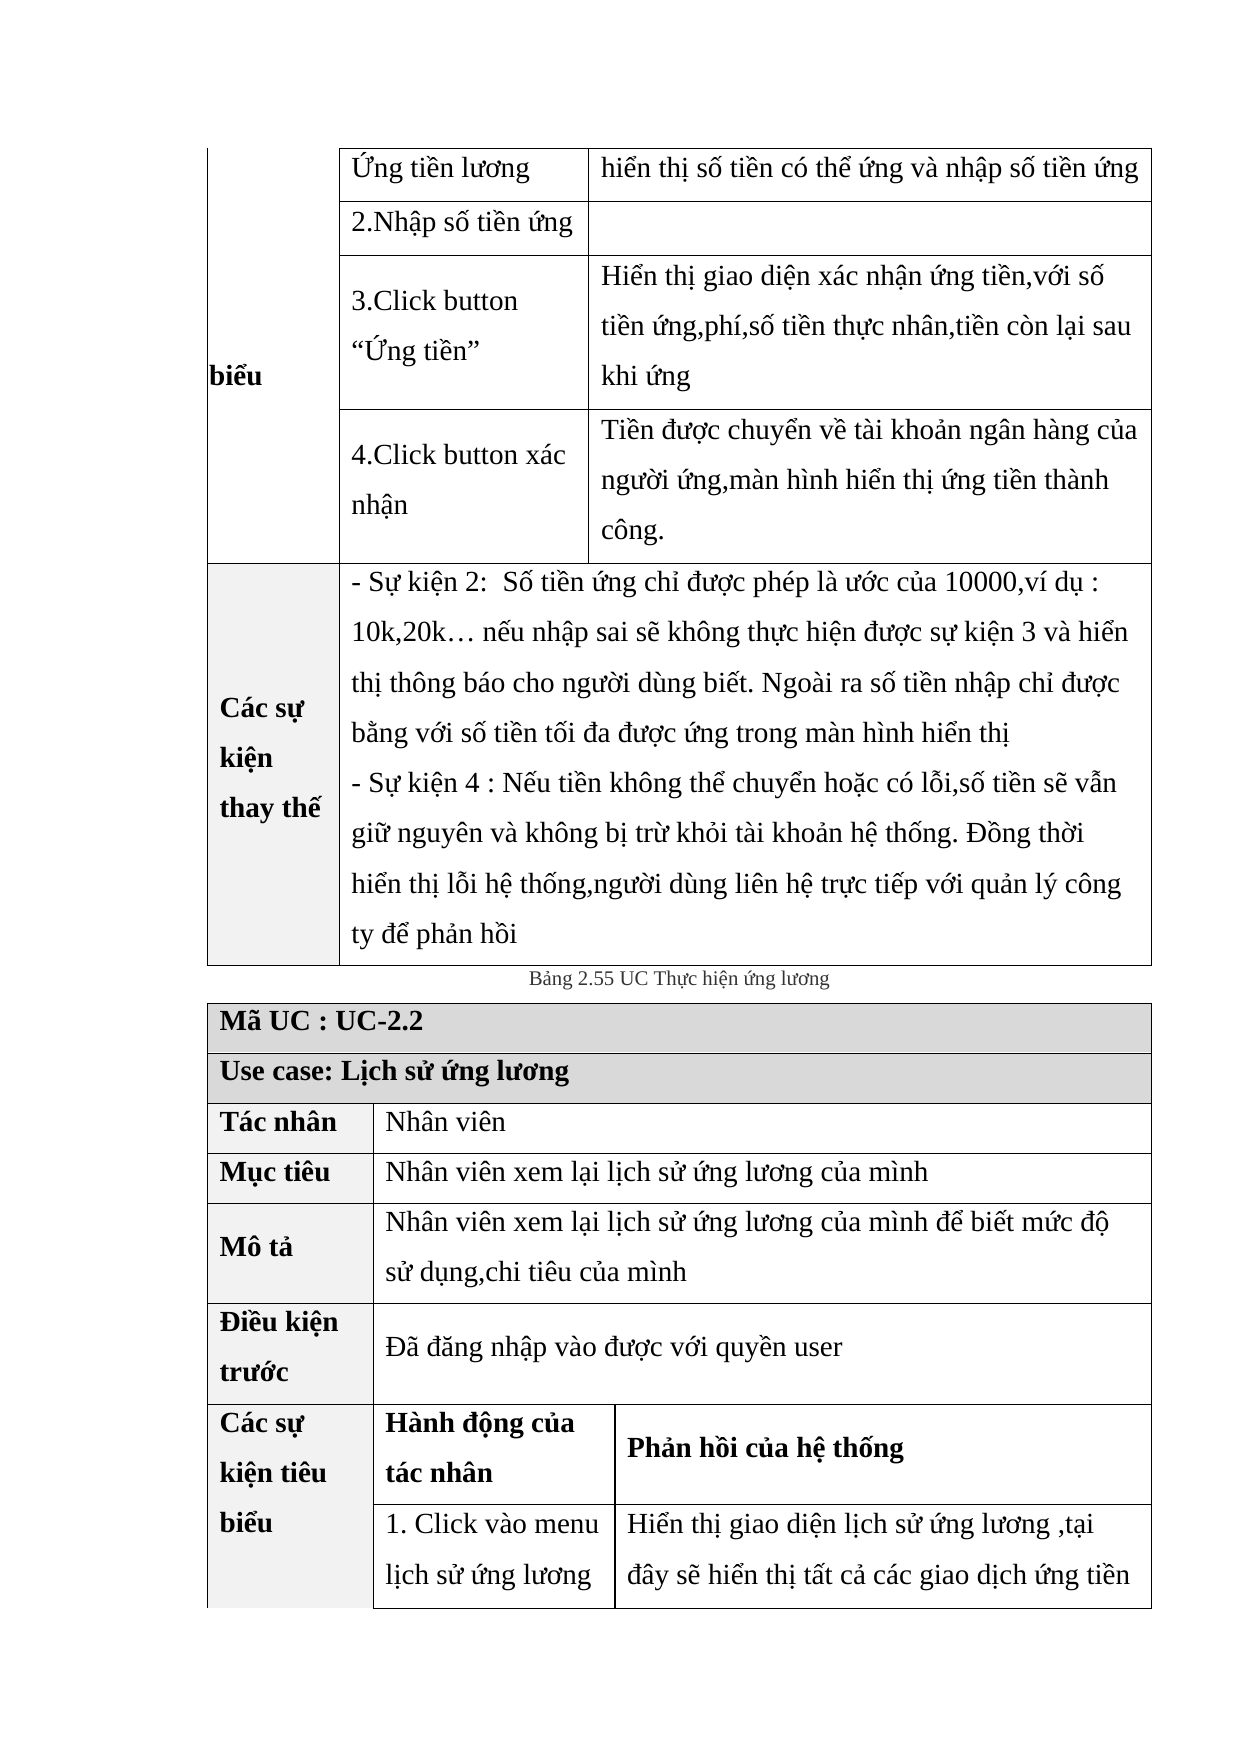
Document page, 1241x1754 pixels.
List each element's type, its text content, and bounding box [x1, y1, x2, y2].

table_cell Hành động của tác nhân [374, 1405, 614, 1504]
table_cell Mục tiêu [208, 1154, 373, 1203]
table_cell 4.Click button xác nhận [340, 410, 588, 563]
table_cell Đã đăng nhập vào được với quyền user [374, 1304, 1151, 1404]
table_cell Tác nhân [208, 1104, 373, 1153]
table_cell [340, 149, 588, 201]
table_cell Các sự kiện tiêu biểu [208, 1405, 373, 1608]
table_cell Mô tả [208, 1204, 373, 1303]
table_cell 2.Nhập số tiền ứng [340, 202, 588, 255]
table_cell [589, 149, 1151, 201]
table_cell Nhân viên xem lại lịch sử ứng lương của mình để biết mức độ sử dụng,chi tiêu của mình [374, 1204, 1151, 1303]
table_cell Điều kiện trước [208, 1304, 373, 1404]
table_cell Nhân viên [374, 1104, 1151, 1153]
table_cell - Sự kiện 2: Số tiền ứng chỉ được phép là ước của 10000,ví dụ : 10k,20k… nếu nhập sai sẽ không thực hiện được sự kiện 3 và hiển thị thông báo cho người dùng biết. Ngoài ra số tiền nhập chỉ được bằng với số tiền tối đa được ứng trong màn hình hiển thị - Sự kiện 4 : Nếu tiền không thể chuyển hoặc có lỗi,số tiền sẽ vẫn giữ nguyên và không bị trừ khỏi tài khoản hệ thống. Đồng thời hiển thị lỗi hệ thống,người dùng liên hệ trực tiếp với quản lý công ty để phản hồi [340, 564, 1151, 965]
table_cell Use case: Lịch sử ứng lương [208, 1054, 1151, 1103]
table_cell 3.Click button “Ứng tiền” [340, 256, 588, 409]
table_cell Hiển thị giao diện xác nhận ứng tiền,với số tiền ứng,phí,số tiền thực nhân,tiền còn lại sau khi ứng [589, 256, 1151, 409]
table_cell Phản hồi của hệ thống [616, 1405, 1151, 1504]
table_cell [616, 1505, 1151, 1608]
text Bảng 2.55 UC Thực hiện ứng lương [207, 966, 1152, 990]
table_header Mã UC : UC-2.2 [208, 1004, 1151, 1052]
table_cell Tiền được chuyển về tài khoản ngân hàng của người ứng,màn hình hiển thị ứng tiền thành công. [589, 410, 1151, 563]
table_cell Nhân viên xem lại lịch sử ứng lương của mình [374, 1154, 1151, 1203]
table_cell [374, 1505, 614, 1608]
table_cell Các sự kiện thay thế [208, 564, 339, 965]
table_cell [589, 202, 1151, 255]
